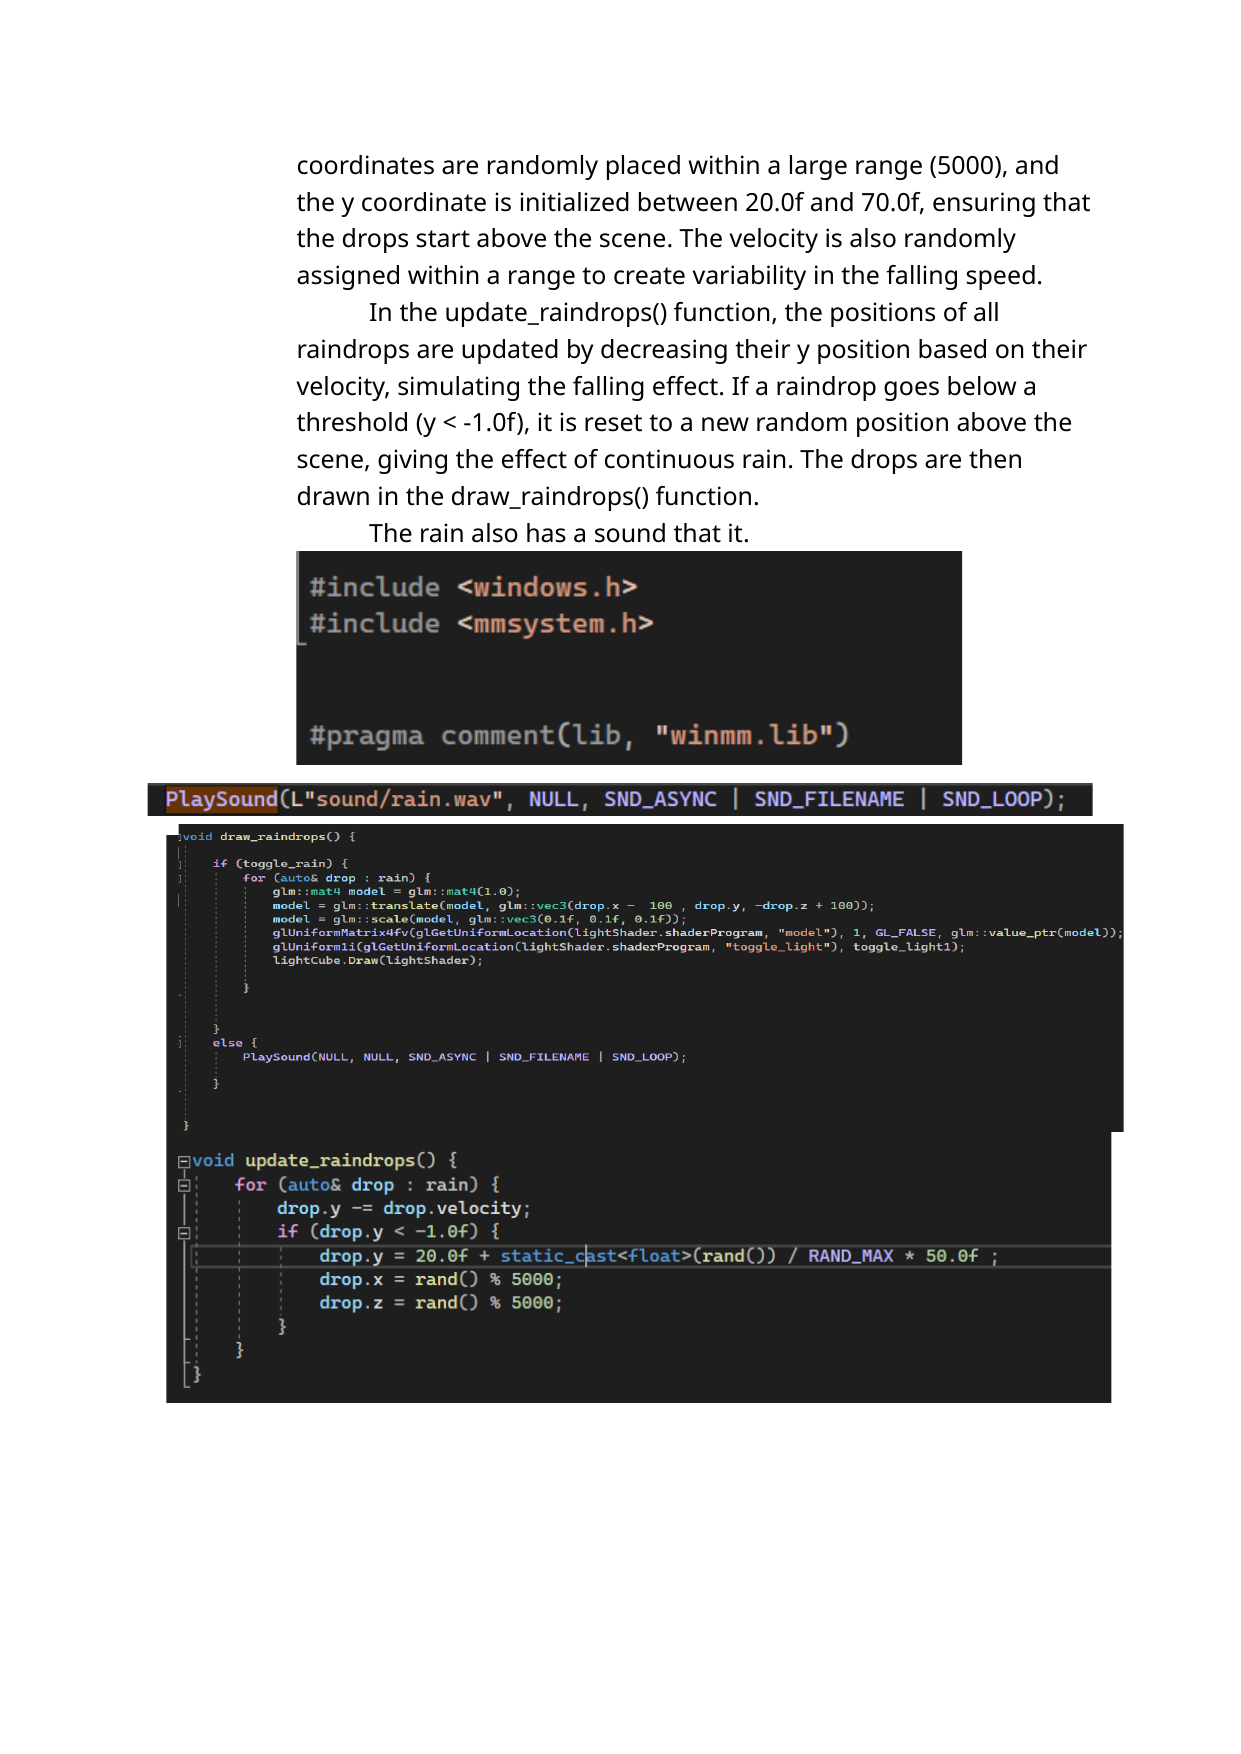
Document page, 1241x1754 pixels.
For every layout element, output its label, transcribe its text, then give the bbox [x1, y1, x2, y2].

picture [147, 783, 1093, 816]
picture [166, 824, 1124, 1403]
list In the update_raindrops() function, the positions of all raindrops are updated by decreasing their y position based on their velocity, simulating the falling effect. If a raindrop goes below a threshold (y < -1.0f), it is reset to a new random position above the scene, giving the effect of continuous rain. The drops are then drawn in the draw_raindrops() function. [296, 295, 1093, 513]
picture [296, 551, 963, 765]
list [259, 148, 1093, 292]
